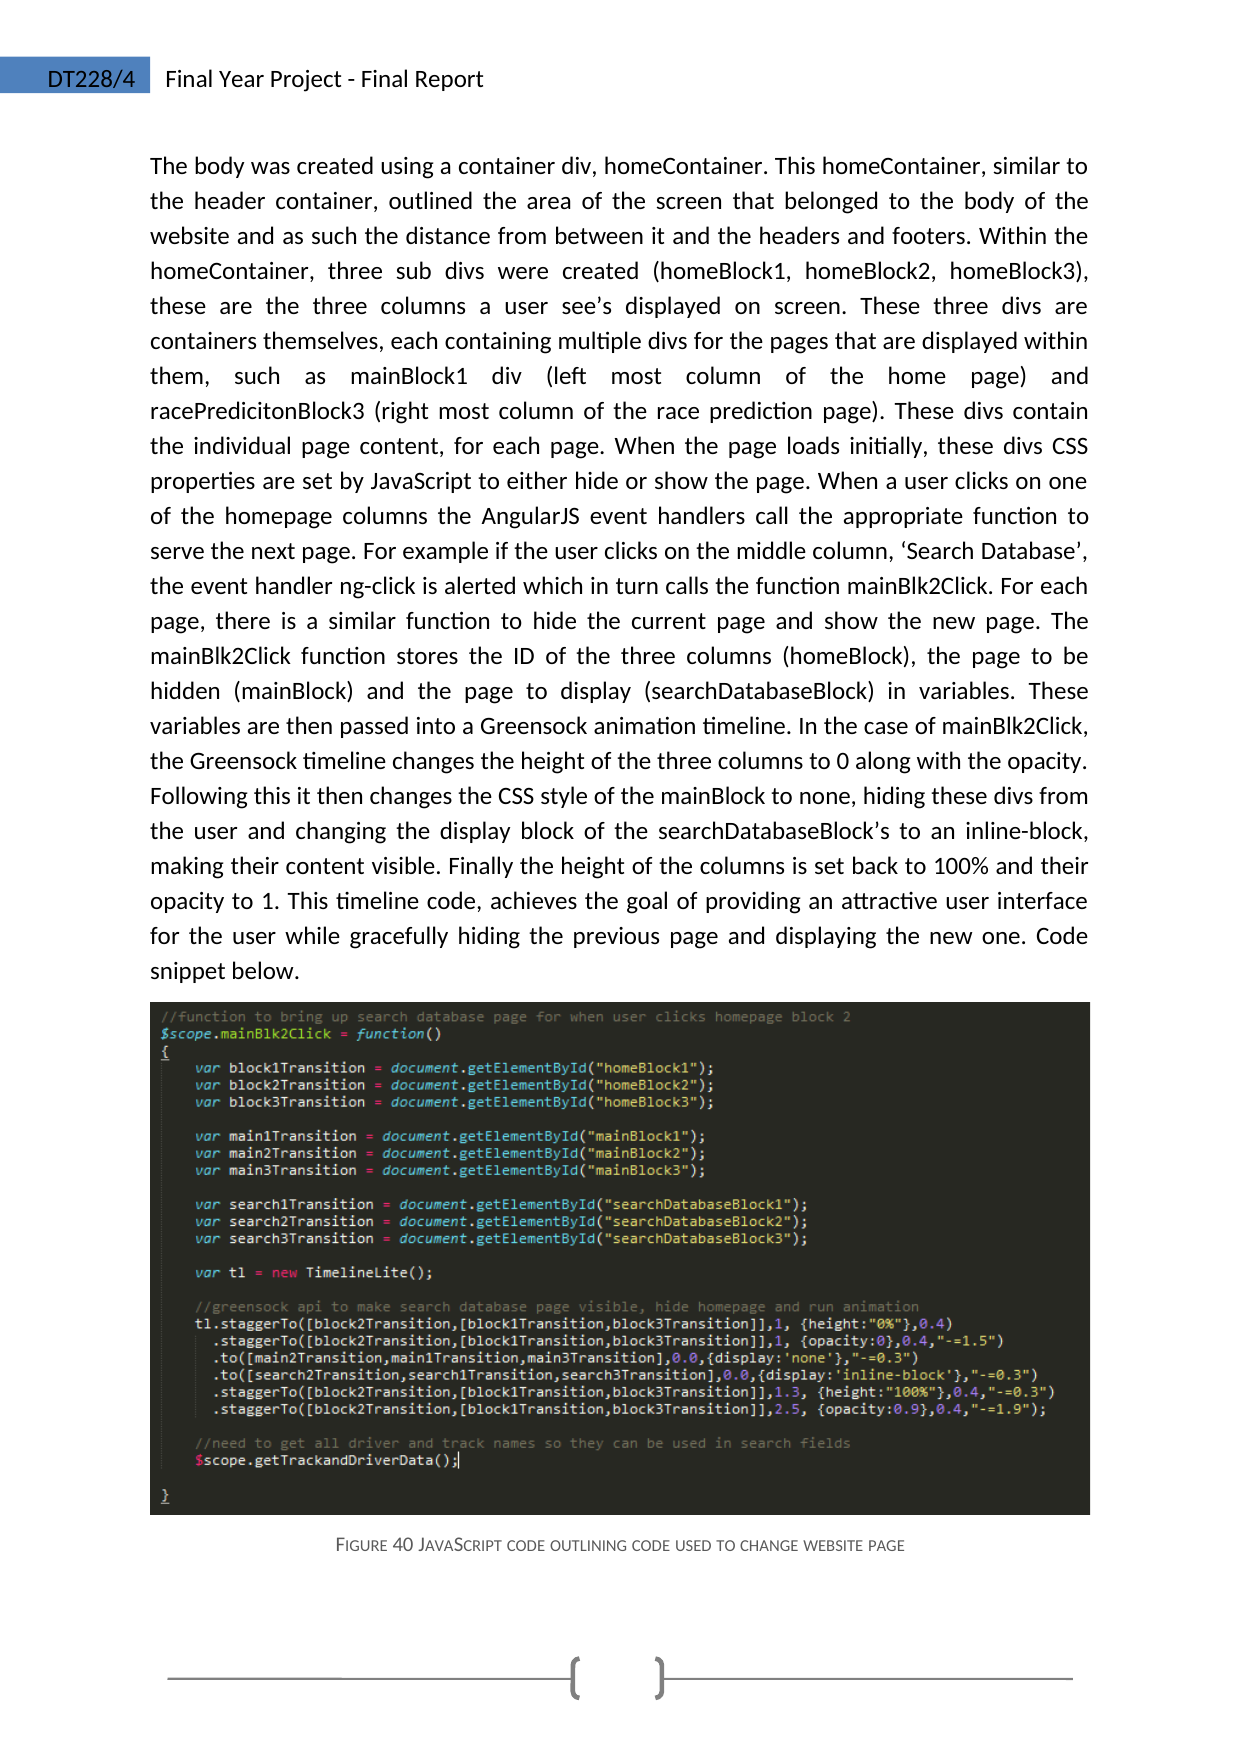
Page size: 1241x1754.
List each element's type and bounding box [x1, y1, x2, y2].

picture [150, 1002, 1091, 1515]
